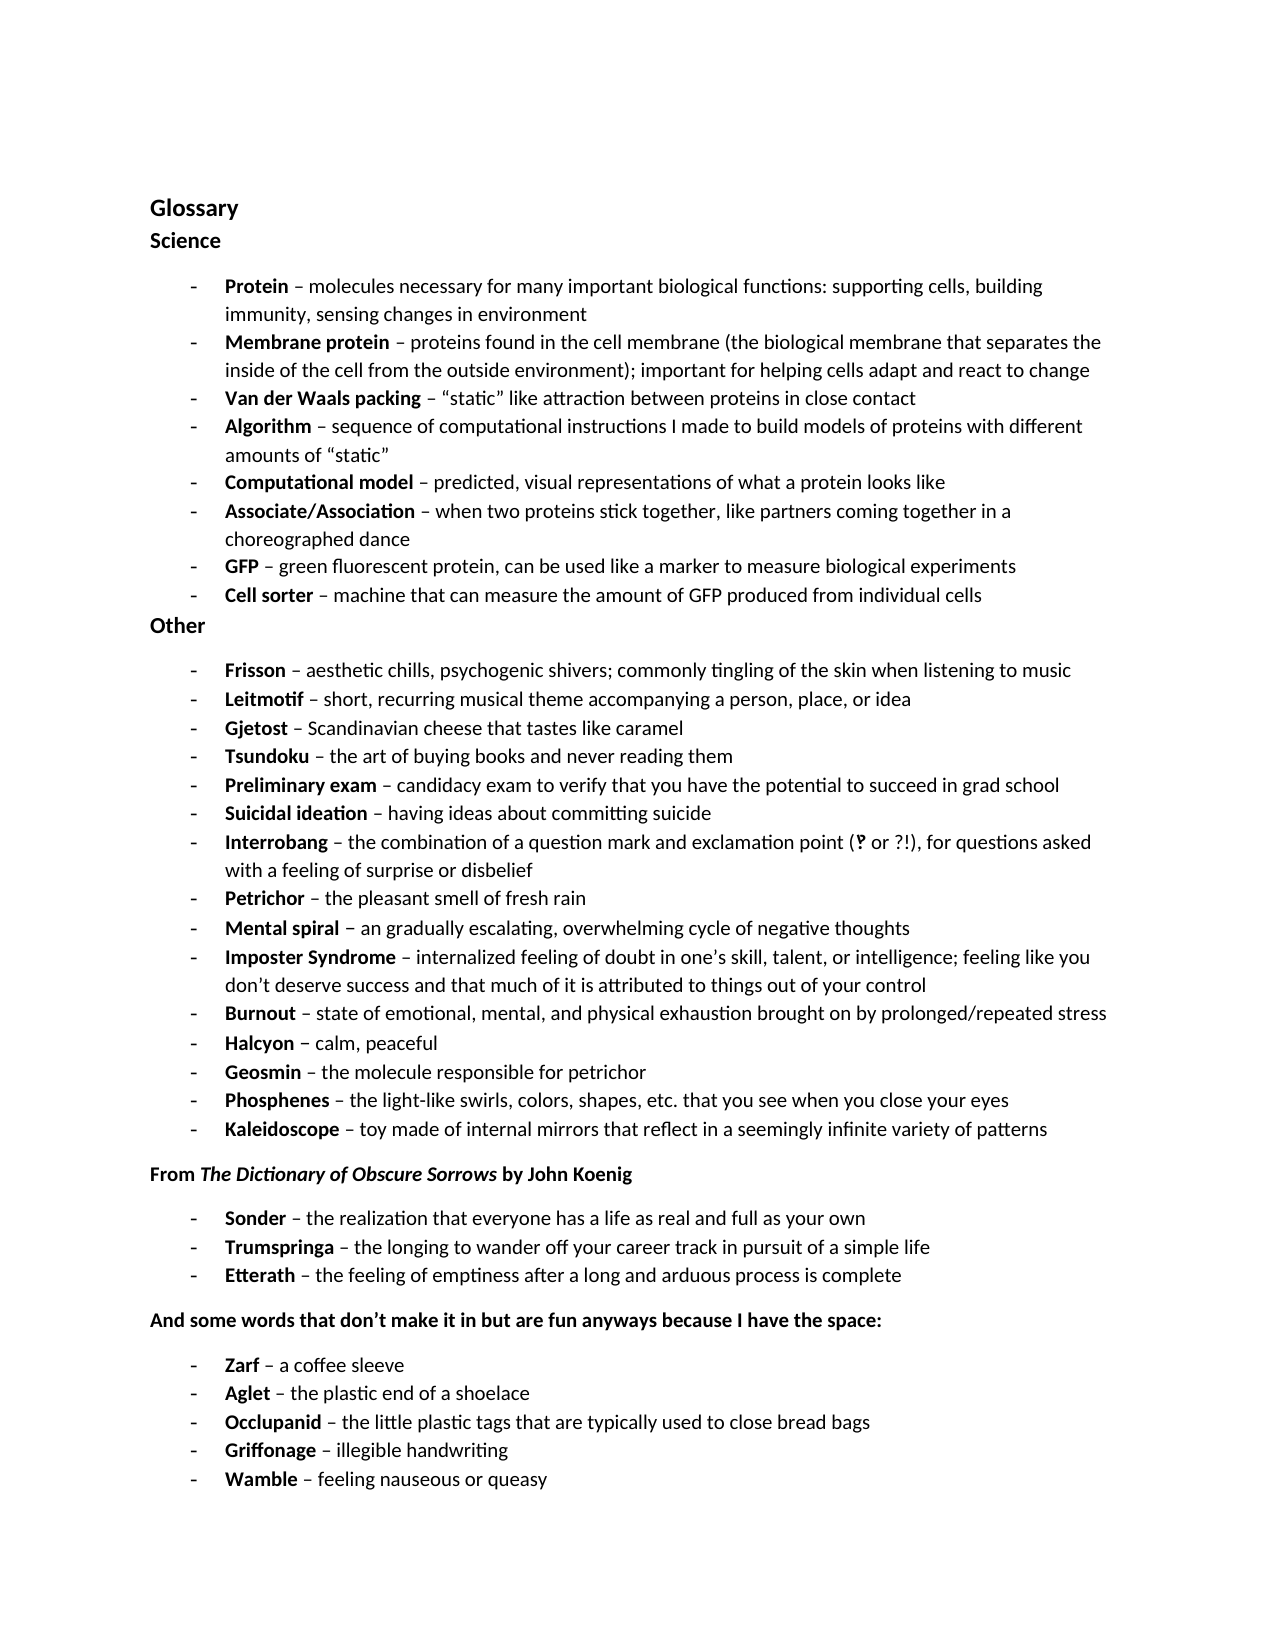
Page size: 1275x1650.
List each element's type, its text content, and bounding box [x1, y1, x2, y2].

list Aglet – the plastic end of a shoelace [187, 1380, 1125, 1407]
text Suicidal ideation – having ideas about committing suicide [187, 800, 1125, 827]
text Science [150, 226, 1125, 254]
list Trumspringa – the longing to wander off your career track in pursuit of a simple life [187, 1234, 1125, 1260]
text Algorithm – sequence of computational instructions I made to build models of proteins with different amounts of “static” [187, 413, 1125, 467]
text Protein – molecules necessary for many important biological functions: supporting cells, building immunity, sensing changes in environment [187, 273, 1125, 327]
list Griffonage – illegible handwriting [187, 1437, 1125, 1464]
list Mental spiral – an gradually escalating, overwhelming cycle of negative thoughts [187, 913, 1125, 942]
text Other [150, 611, 1125, 639]
list Sonder – the realization that everyone has a life as real and full as your own [187, 1205, 1125, 1232]
text Computational model – predicted, visual representations of what a protein looks like [187, 469, 1125, 496]
list Kaleidoscope – toy made of internal mirrors that reflect in a seemingly infinite variety of patterns [187, 1116, 1125, 1143]
text Leitmotif – short, recurring musical theme accompanying a person, place, or idea [187, 686, 1125, 713]
text Membrane protein – proteins found in the cell membrane (the biological membrane that separates the inside of the cell from the outside environment); important for helping cells adapt and react to change [187, 329, 1125, 383]
list Burnout – state of emotional, mental, and physical exhaustion brought on by prolonged/repeated stress [187, 1000, 1125, 1026]
text Interrobang – the combination of a question mark and exclamation point (‽ or ?!), for questions asked with a feeling of surprise or disbelief [187, 829, 1125, 883]
text Gjetost – Scandinavian cheese that tastes like caramel [187, 715, 1125, 741]
list Imposter Syndrome – internalized feeling of doubt in one’s skill, talent, or intelligence; feeling like you don’t deserve success and that much of it is attributed to things out of your control [187, 944, 1125, 998]
text GFP – green fluorescent protein, can be used like a marker to measure biological experiments [187, 554, 1125, 580]
text Preliminary exam – candidacy exam to verify that you have the potential to succeed in grad school [187, 772, 1125, 798]
text From The Dictionary of Obscure Sorrows by John Koenig [150, 1161, 1125, 1187]
subtitle Glossary [150, 192, 1125, 222]
text Frisson – aesthetic chills, psychogenic shivers; commonly tingling of the skin when listening to music [187, 658, 1125, 684]
list Etterath – the feeling of emptiness after a long and arduous process is complete [187, 1262, 1125, 1289]
list Occlupanid – the little plastic tags that are typically used to close bread bags [187, 1409, 1125, 1435]
text Associate/Association – when two proteins stick together, like partners coming together in a choreographed dance [187, 498, 1125, 552]
list Petrichor – the pleasant smell of fresh rain [187, 885, 1125, 911]
text Van der Waals packing – “static” like attraction between proteins in close contact [187, 385, 1125, 411]
list Halcyon – calm, peaceful [187, 1028, 1125, 1057]
text And some words that don’t make it in but are fun anyways because I have the space: [150, 1308, 1125, 1333]
list Wamble – feeling nauseous or queasy [187, 1466, 1125, 1492]
list Zarf – a coffee sleeve [187, 1352, 1125, 1378]
list Phosphenes – the light-like swirls, colors, shapes, etc. that you see when you close your eyes [187, 1088, 1125, 1114]
list Geosmin – the molecule responsible for petrichor [187, 1059, 1125, 1086]
text Tsundoku – the art of buying books and never reading them [187, 743, 1125, 770]
text Cell sorter – machine that can measure the amount of GFP produced from individual cells [187, 582, 1125, 609]
